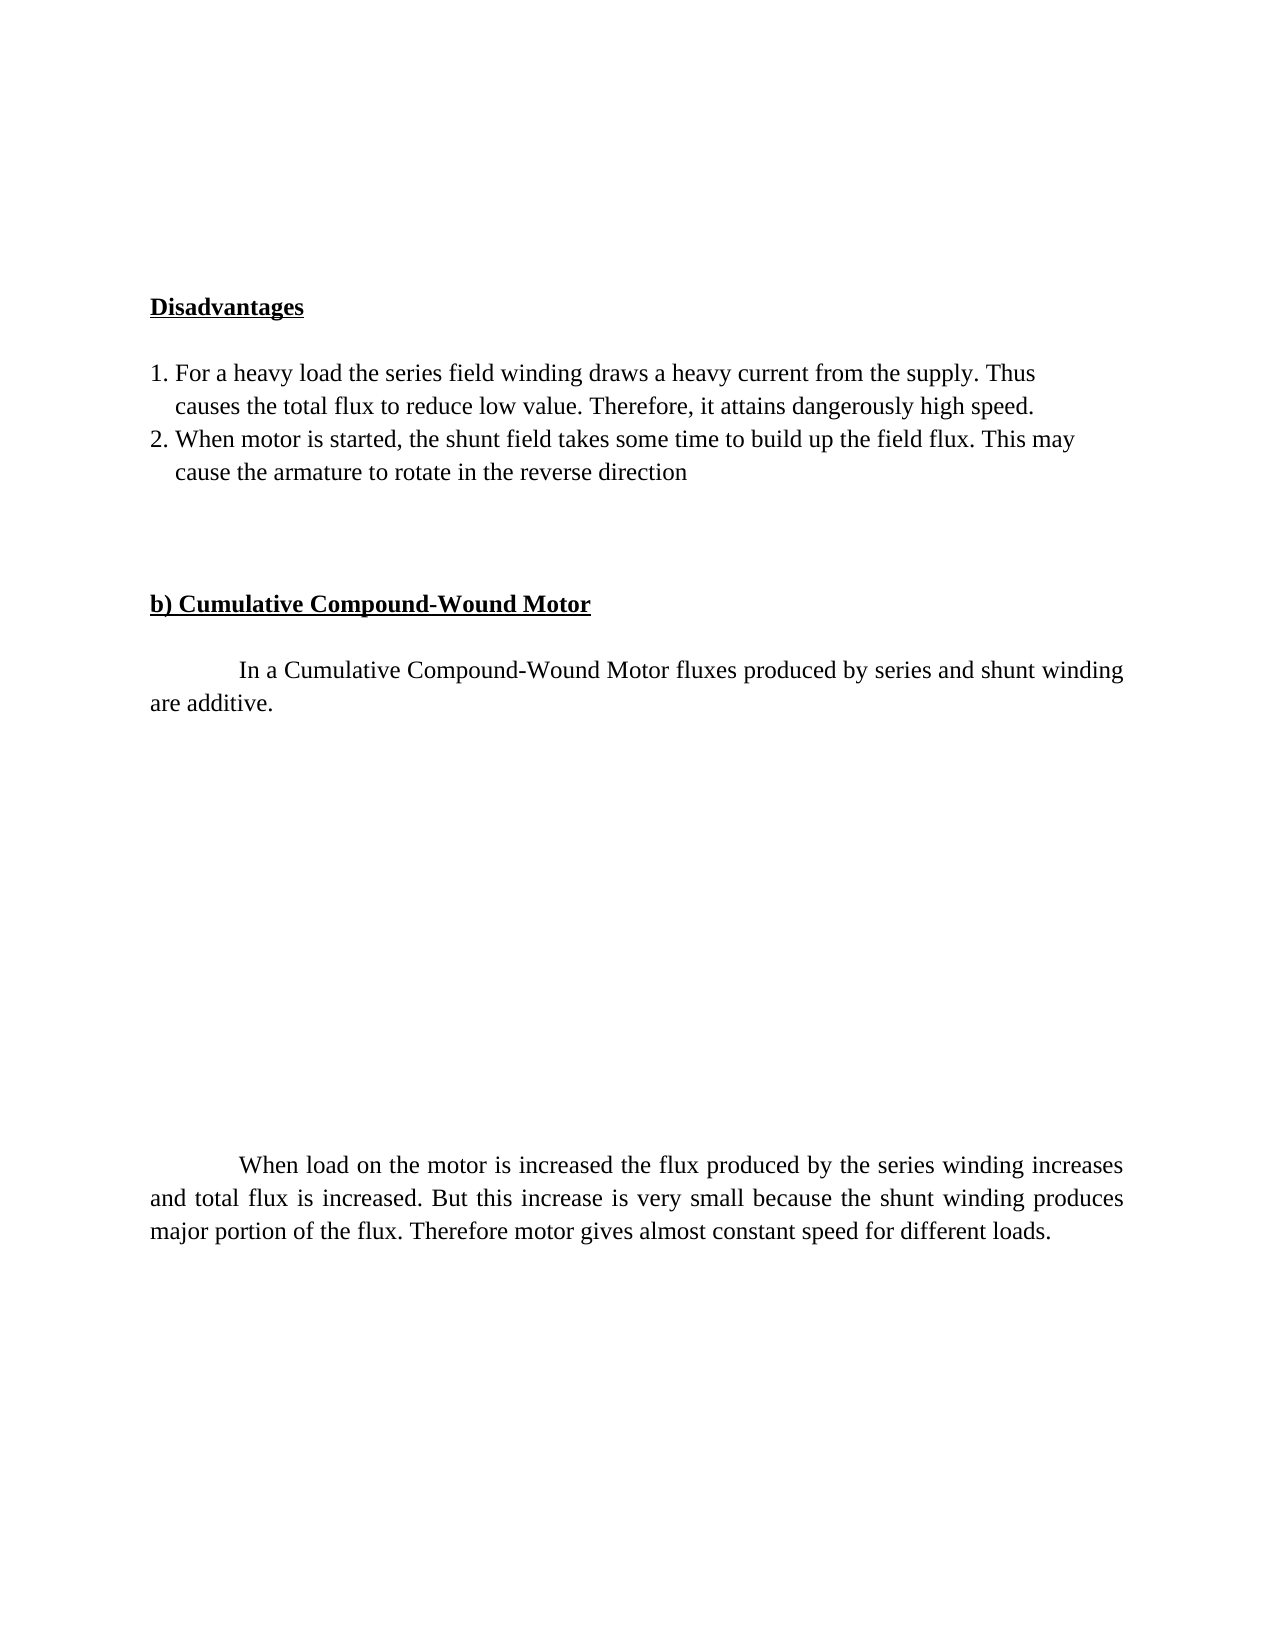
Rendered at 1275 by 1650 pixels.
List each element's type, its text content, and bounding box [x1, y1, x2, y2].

text b) Cumulative Compound-Wound Motor [150, 589, 1125, 618]
text 2. When motor is started, the shunt field takes some time to build up the field flux. This may [150, 424, 1125, 453]
text In a Cumulative Compound-Wound Motor fluxes produced by series and shunt winding are additive. [150, 655, 1125, 717]
text cause the armature to rotate in the reverse direction [150, 457, 1125, 486]
text When load on the motor is increased the flux produced by the series winding increases and total flux is increased. But this increase is very small because the shunt winding produces major portion of the flux. Therefore motor gives almost constant speed for different loads. [150, 1150, 1125, 1245]
text 1. For a heavy load the series field winding draws a heavy current from the supply. Thus [150, 358, 1125, 387]
text Disadvantages [150, 292, 1125, 321]
text causes the total flux to reduce low value. Therefore, it attains dangerously high speed. [150, 391, 1125, 420]
